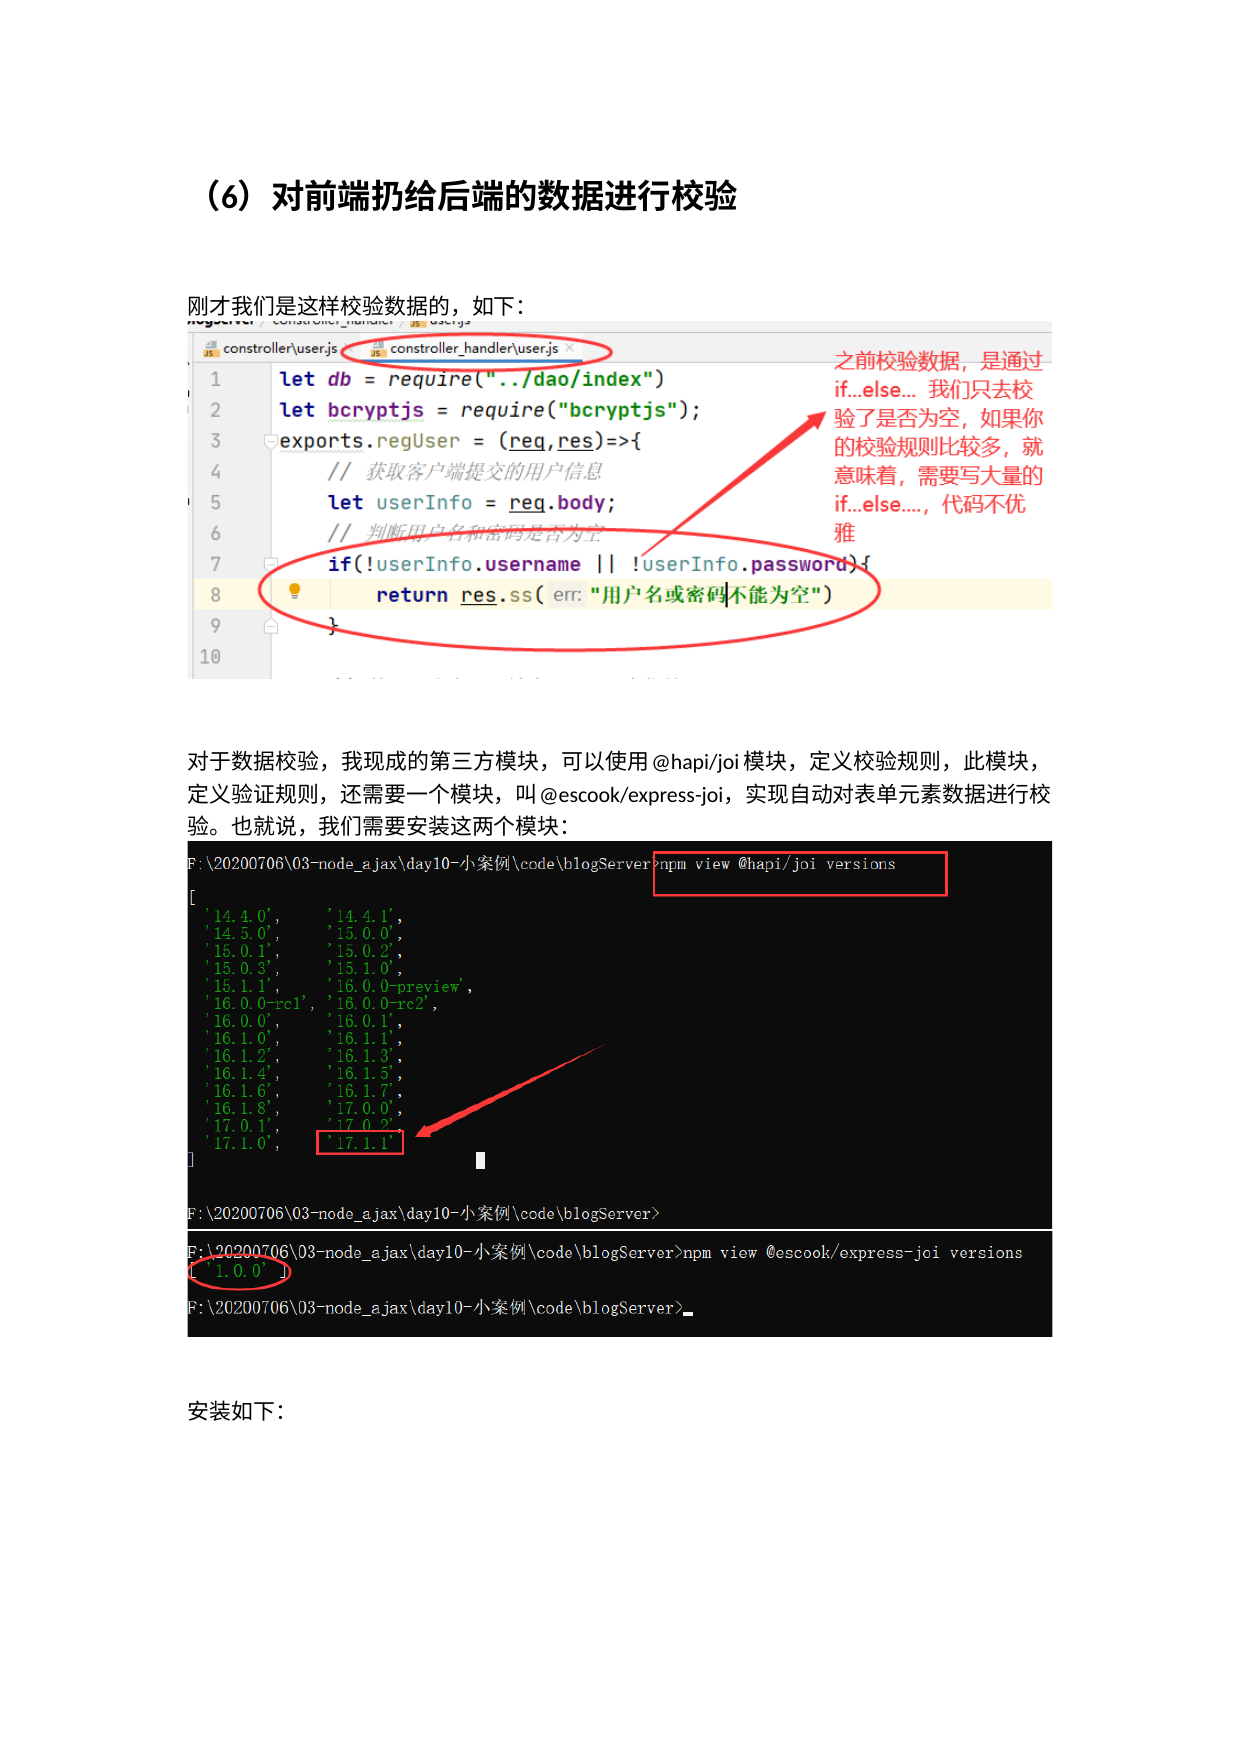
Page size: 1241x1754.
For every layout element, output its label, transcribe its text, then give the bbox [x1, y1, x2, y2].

list 刚才我们是这样校验数据的，如下： [187, 289, 1053, 321]
list 安装如下： [187, 1394, 1053, 1426]
picture [187, 1231, 1053, 1337]
picture [187, 321, 1052, 679]
subtitle 对前端扔给后端的数据进行校验 [187, 162, 1053, 227]
list 对于数据校验，我现成的第三方模块，可以使用@hapi/joi模块，定义校验规则，此模块，定义验证规则，还需要一个模块，叫@escook/express-joi，实现自动对表单元素数据进行校验。也就说，我们需要安装这两个模块： [187, 744, 1053, 841]
picture [187, 841, 1053, 1229]
